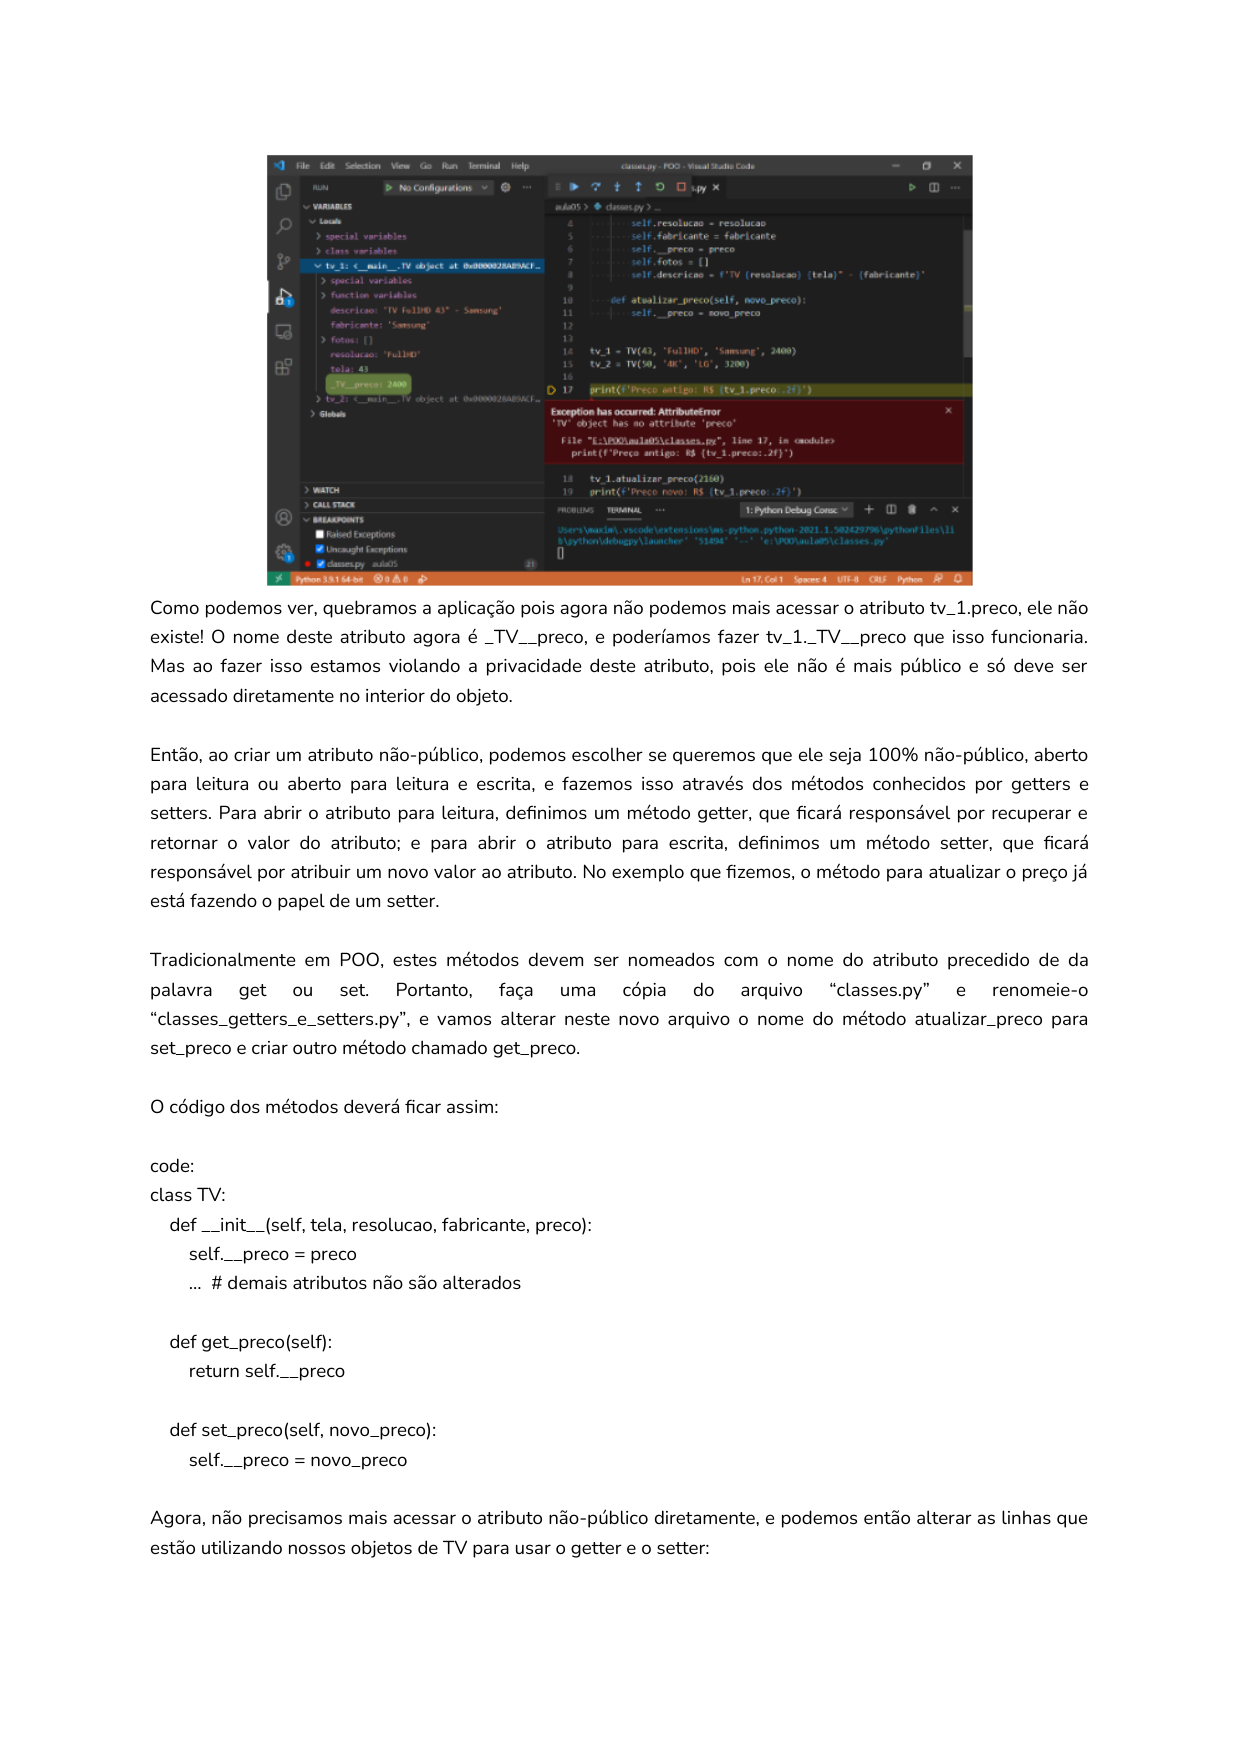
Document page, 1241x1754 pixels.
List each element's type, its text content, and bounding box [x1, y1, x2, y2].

text ... # demais atributos não são alterados [150, 1271, 1090, 1296]
text class TV: [150, 1183, 1090, 1208]
text O código dos métodos deverá ficar assim: [150, 1094, 1090, 1120]
picture [261, 150, 979, 592]
text def __init__(self, tela, resolucao, fabricante, preco): [150, 1212, 1090, 1238]
text self.__preco = novo_preco [150, 1447, 1090, 1473]
text Então, ao criar um atributo não-público, podemos escolher se queremos que ele seja 100% não-público, aberto para leitura ou aberto para leitura e escrita, e fazemos isso através dos métodos conhecidos por getters e setters. Para abrir o atributo para leitura, definimos um método getter, que ficará responsável por recuperar e retornar o valor do atributo; e para abrir o atributo para escrita, definimos um método setter, que ficará responsável por atribuir um novo valor ao atributo. No exemplo que fizemos, o método para atualizar o preço já está fazendo o papel de um setter. [150, 742, 1090, 914]
text return self.__preco [150, 1359, 1090, 1384]
text code: [150, 1153, 1090, 1179]
text def get_preco(self): [150, 1329, 1090, 1355]
text Agora, não precisamos mais acessar o atributo não-público diretamente, e podemos então alterar as linhas que estão utilizando nossos objetos de TV para usar o getter e o setter: [150, 1506, 1090, 1561]
text self.__preco = preco [150, 1241, 1090, 1267]
text def set_preco(self, novo_preco): [150, 1418, 1090, 1443]
text Tradicionalmente em POO, estes métodos devem ser nomeados com o nome do atributo precedido de da palavra get ou set. Portanto, faça uma cópia do arquivo “classes.py” e renomeie-o “classes_getters_e_setters.py”, e vamos alterar neste novo arquivo o nome do método atualizar_preco para set_preco e criar outro método chamado get_preco. [150, 948, 1090, 1061]
text Como podemos ver, quebramos a aplicação pois agora não podemos mais acessar o atributo tv_1.preco, ele não existe! O nome deste atributo agora é _TV__preco, e poderíamos fazer tv_1._TV__preco que isso funcionaria. Mas ao fazer isso estamos violando a privacidade deste atributo, pois ele não é mais público e só deve ser acessado diretamente no interior do objeto. [150, 595, 1090, 709]
